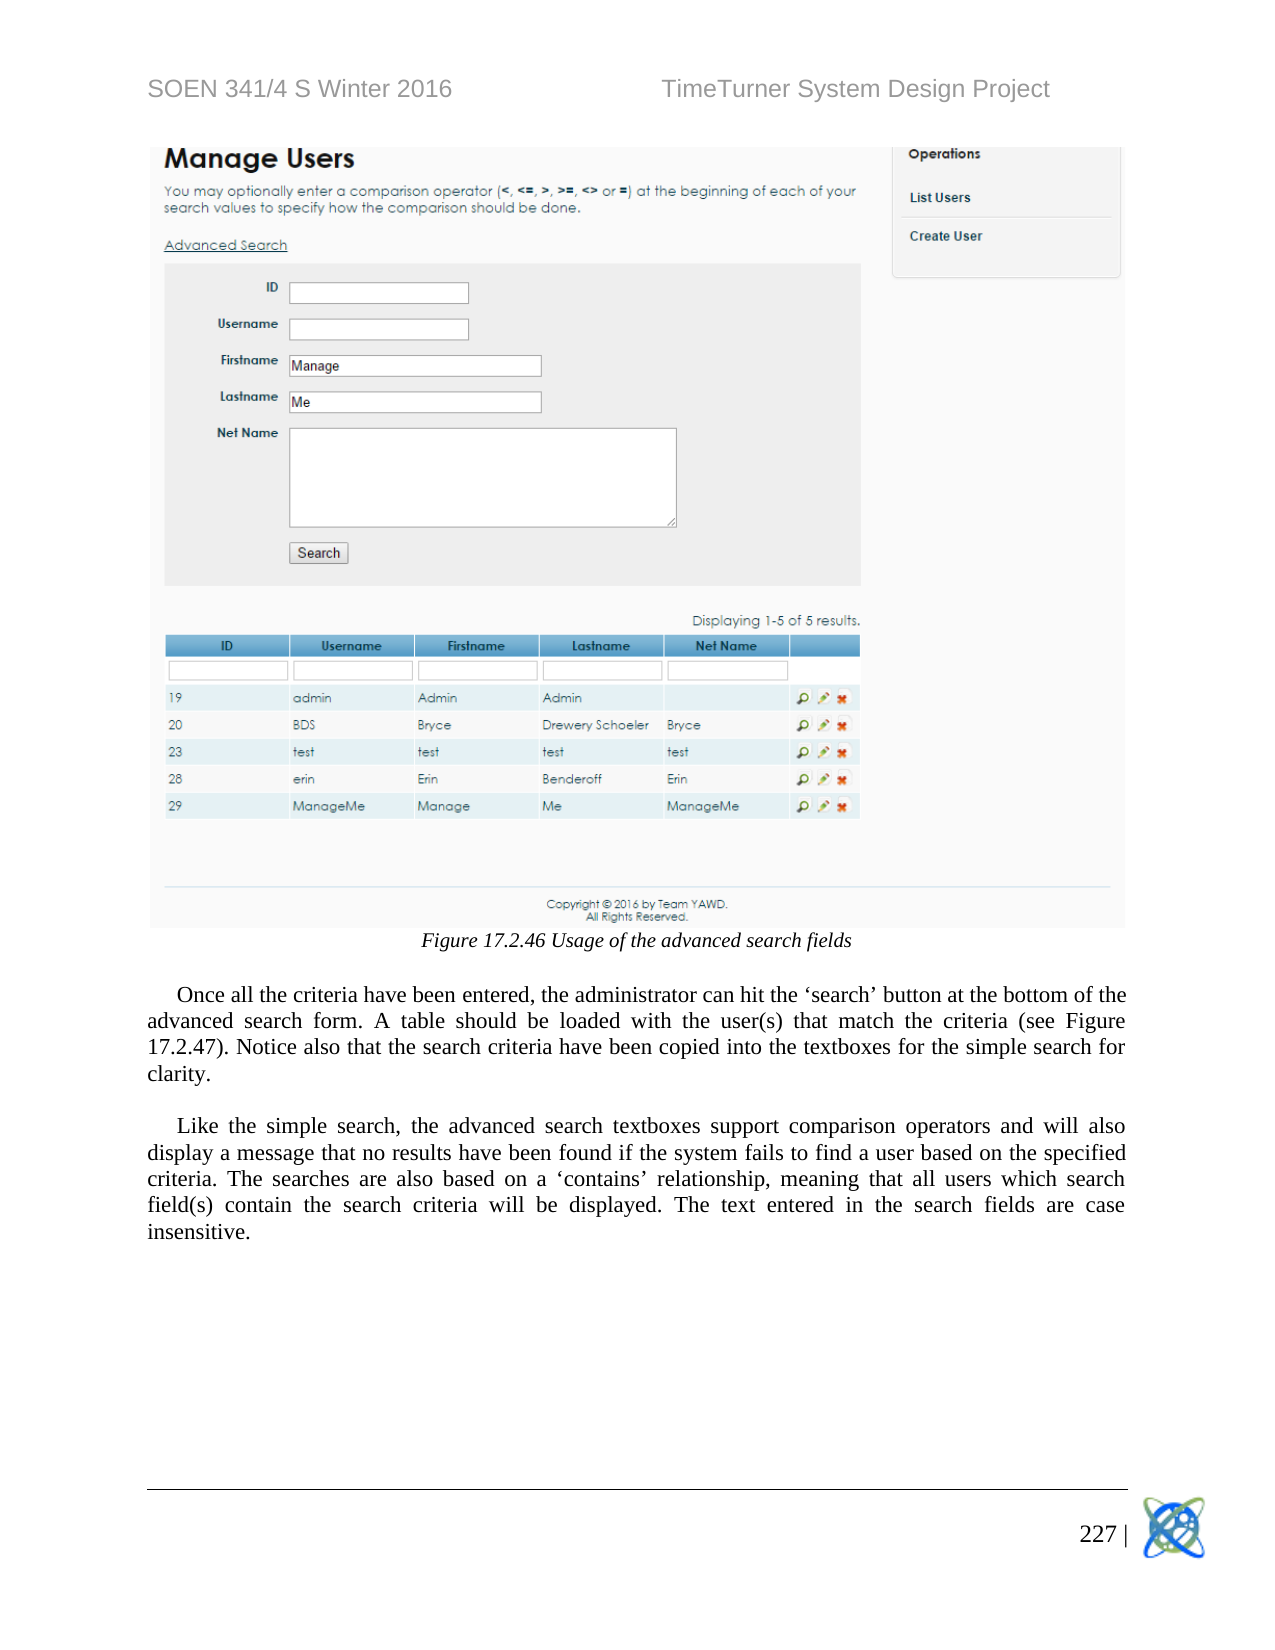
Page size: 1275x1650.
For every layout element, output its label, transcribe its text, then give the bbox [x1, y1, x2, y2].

text Figure 17.2.46 Usage of the advanced search fields [147, 928, 1128, 952]
picture [150, 147, 1125, 928]
picture [1123, 1490, 1224, 1566]
text Like the simple search, the advanced search textboxes support comparison operators and will also display a message that no results have been found if the system fails to find a user based on the specified criteria. The searches are also based on a ‘contains’ relationship, meaning that all users which search field(s) contain the search criteria will be displayed. The text entered in the search fields are case insensitive. [147, 1112, 1128, 1244]
text Once all the criteria have been entered, the administrator can hit the ‘search’ button at the bottom of the advanced search form. A table should be loaded with the user(s) that match the criteria (see Figure 17.2.47). Notice also that the search criteria have been copied into the textboxes for the simple search for clarity. [147, 981, 1128, 1086]
